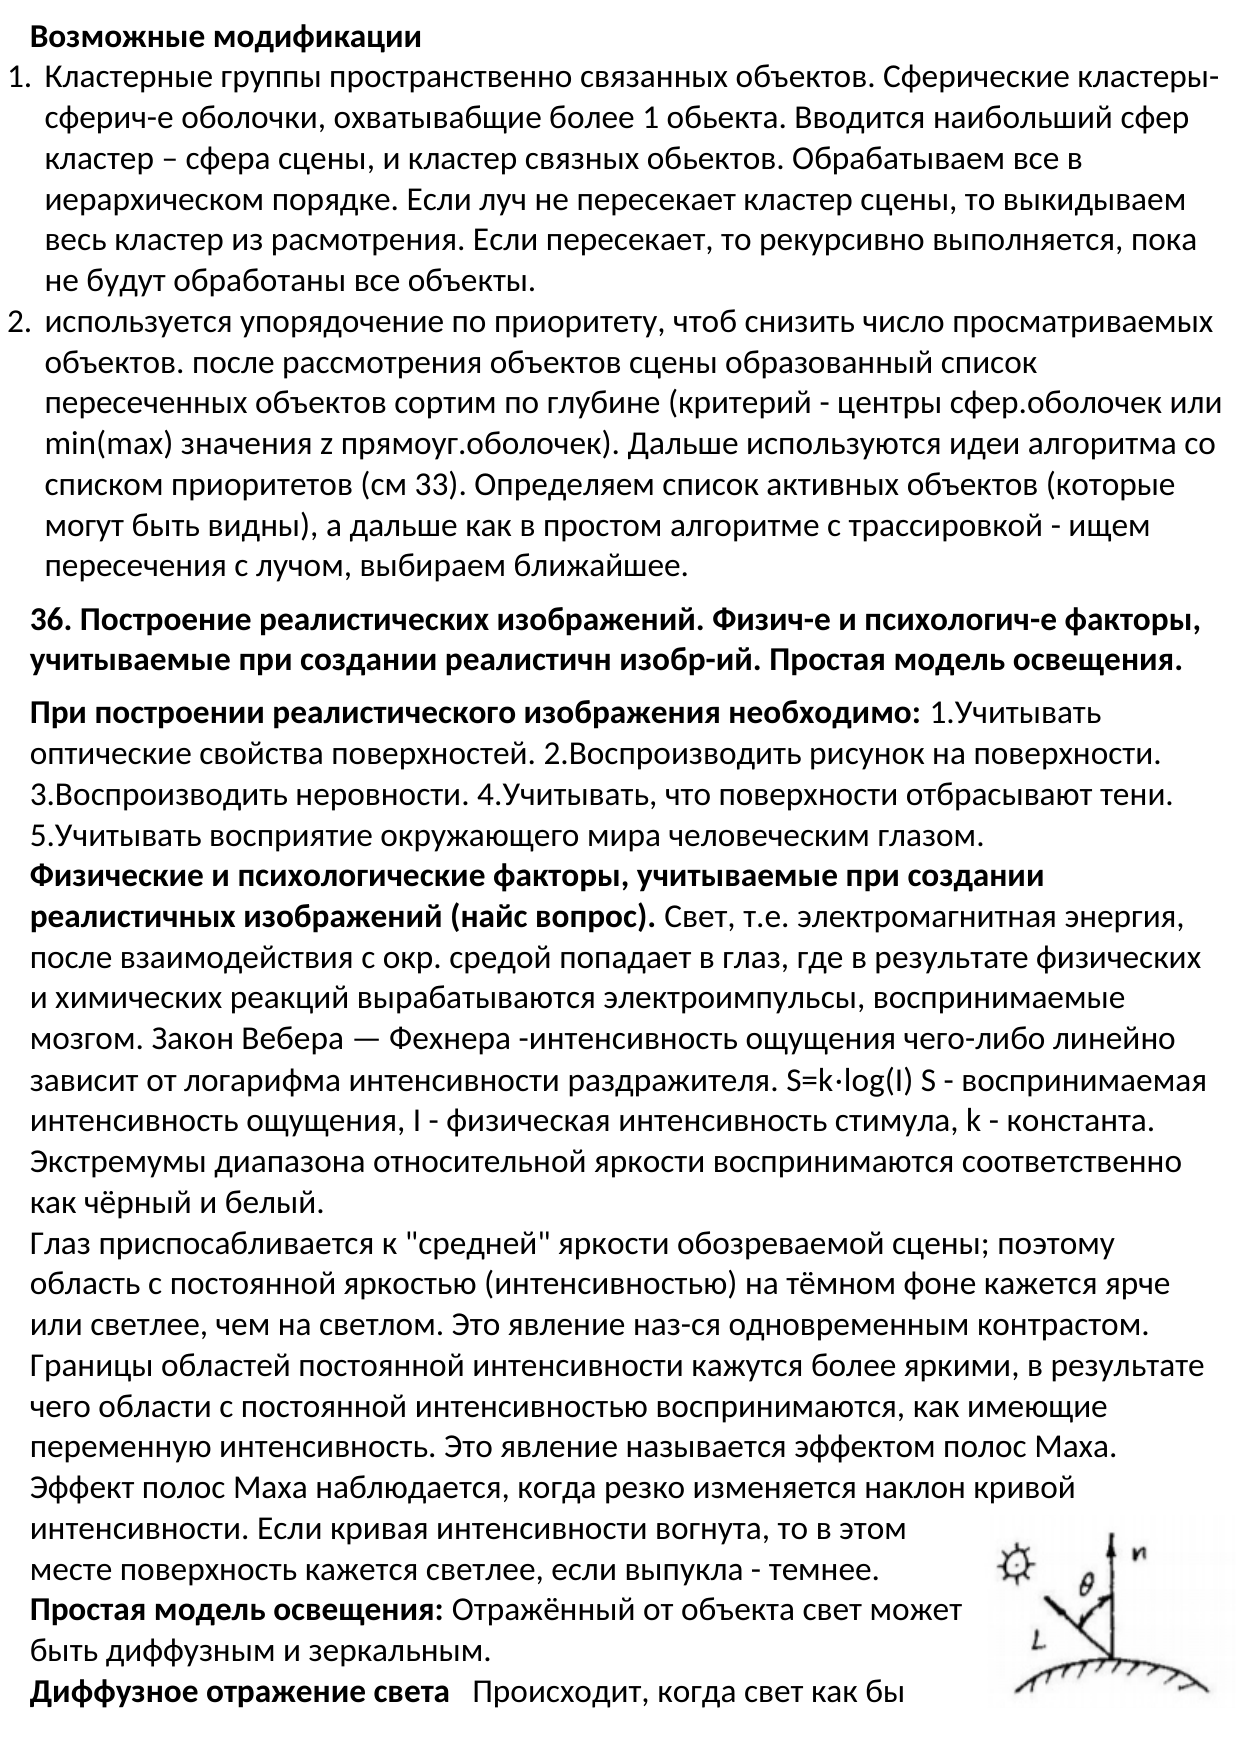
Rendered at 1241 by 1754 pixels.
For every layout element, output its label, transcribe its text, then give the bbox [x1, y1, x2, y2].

list Кластерные группы пространственно связанных объектов. Сферические кластеры- сферич-е оболочки, охватывабщие более 1 обьекта. Вводится наибольший сфер кластер – сфера сцены, и кластер связных обьектов. Обрабатываем все в иерархическом порядке. Если луч не пересекает кластер сцены, то выкидываем весь кластер из расмотрения. Если пересекает, то рекурсивно выполняется, пока не будут обработаны все объекты. [7, 56, 1226, 300]
text При построении реалистического изображения необходимо: 1.Учитывать оптические свойства поверхностей. 2.Воспроизводить рисунок на поверхности. 3.Воспроизводить неровности. 4.Учитывать, что поверхности отбрасывают тени. 5.Учитывать восприятие окружающего мира человеческим глазом. [29, 691, 1226, 854]
subtitle 36. Построение реалистических изображений. Физич-е и психологич-е факторы, учитываемые при создании реалистичн изобр-ий. Простая модель освещения. [29, 597, 1226, 679]
text Простая модель освещения: Отражённый от объекта свет может быть диффузным и зеркальным. [29, 1588, 983, 1670]
text Экстремумы диапазона относительной яркости воспринимаются соответственно как чёрный и белый. [29, 1140, 1226, 1222]
text Границы областей постоянной интенсивности кажутся более яркими, в результате чего области с постоянной интенсивностью воспринимаются, как имеющие переменную интенсивность. Это явление называется эффектом полос Маха. Эффект полос Маха наблюдается, когда резко изменяется наклон кривой интенсивности. Если кривая интенсивности вогнута, то в этом месте поверхность кажется светлее, если выпукла - темнее. [29, 1344, 1226, 1588]
text Глаз приспосабливается к "средней" яркости обозреваемой сцены; поэтому область с постоянной яркостью (интенсивностью) на тёмном фоне кажется ярче или светлее, чем на светлом. Это явление наз-ся одновременным контрастом. [29, 1222, 1226, 1344]
text Возможные модификации [29, 15, 1226, 56]
list используется упорядочение по приоритету, чтоб снизить число просматриваемых объектов. после рассмотрения объектов сцены образованный список пересеченных объектов сортим по глубине (критерий - центры сфер.оболочек или min(max) значения z прямоуг.оболочек). Дальше используются идеи алгоритма со списком приоритетов (см 33). Определяем список активных объектов (которые могут быть видны), а дальше как в простом алгоритме с трассировкой - ищем пересечения с лучом, выбираем ближайшее. [7, 300, 1226, 585]
picture [983, 1515, 1236, 1708]
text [29, 1670, 1226, 1710]
text Физические и психологические факторы, учитываемые при создании реалистичных изображений (найс вопрос). Свет, т.е. электромагнитная энергия, после взаимодействия с окр. средой попадает в глаз, где в результате физических и химических реакций вырабатываются электроимпульсы, воспринимаемые мозгом. Закон Вебера — Фехнера -интенсивность ощущения чего-либо линейно зависит от логарифма интенсивности раздражителя. S=k⋅log(I) S - воспринимаемая интенсивность ощущения, I - физическая интенсивность стимула, k - константа. [29, 854, 1226, 1140]
